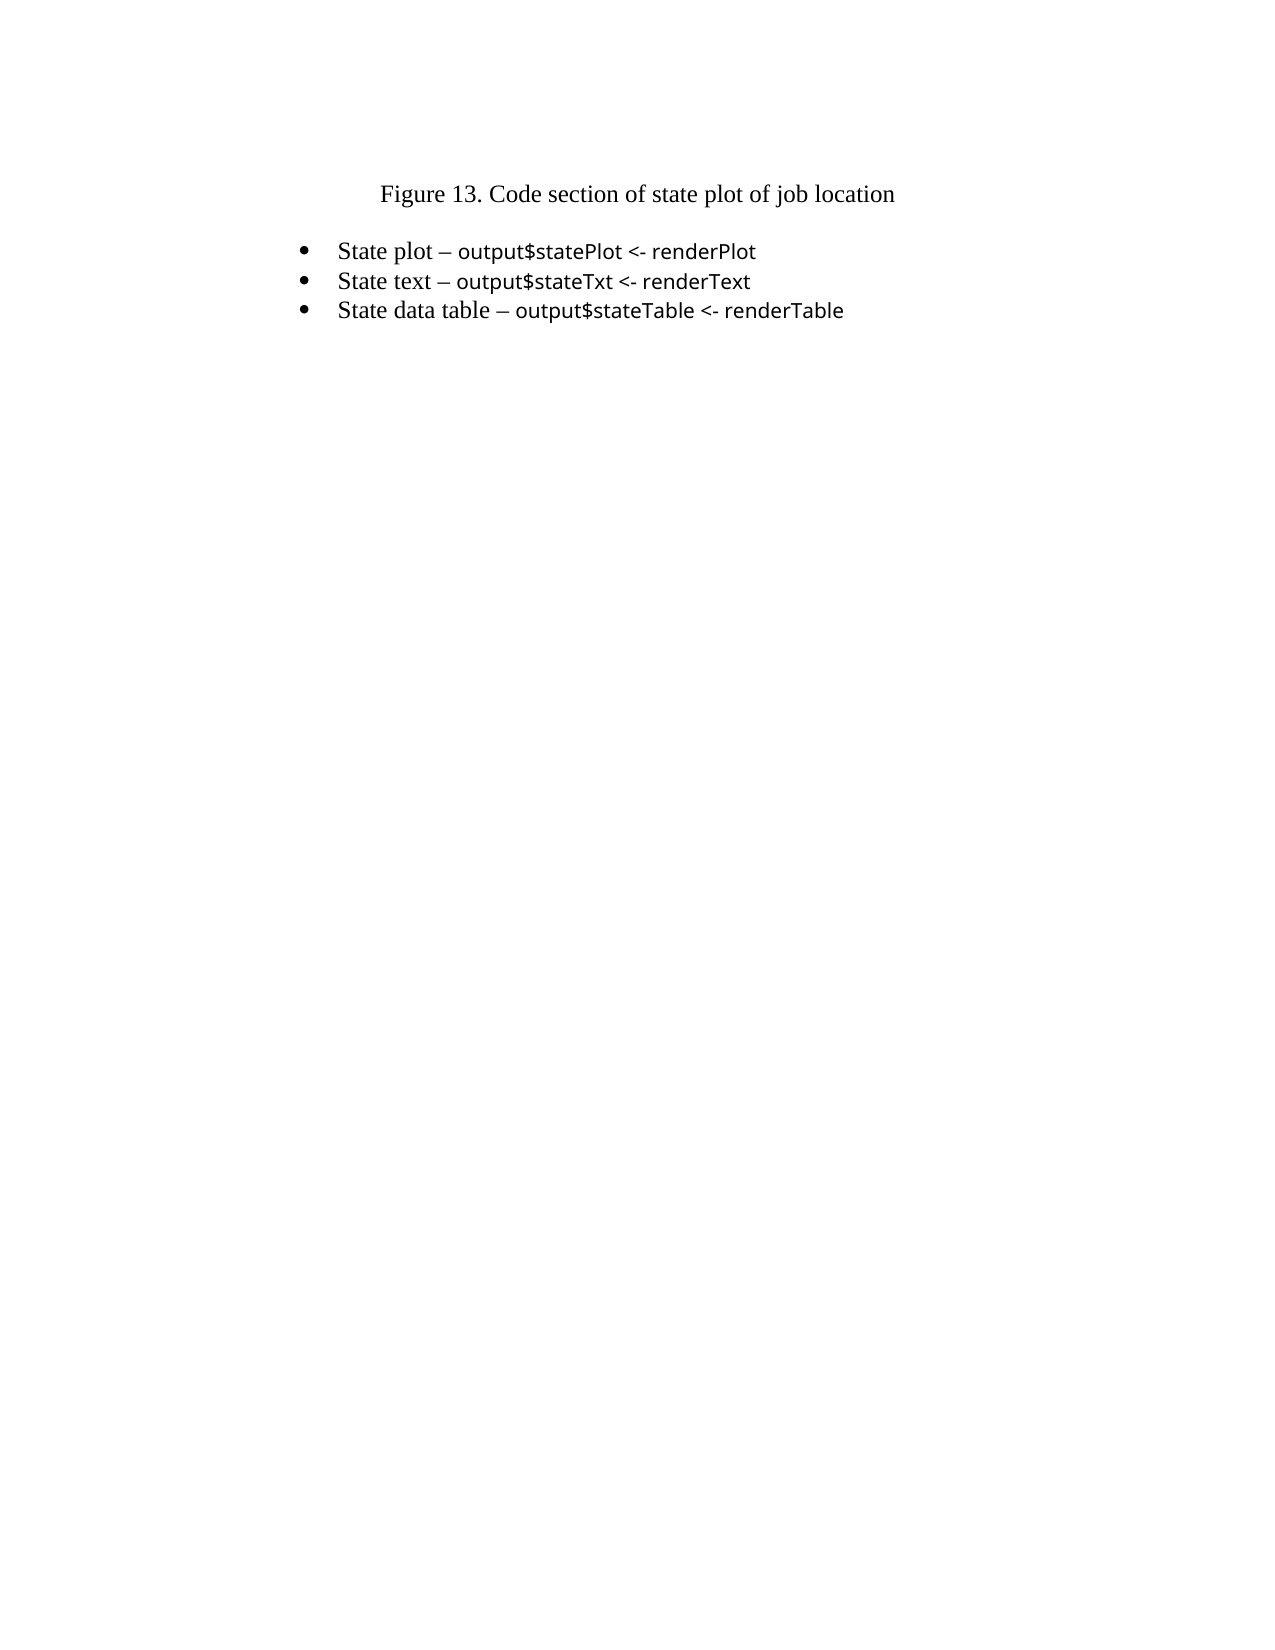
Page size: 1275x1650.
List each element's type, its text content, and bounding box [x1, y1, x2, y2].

list State plot – output$statePlot <- renderPlot [300, 236, 1125, 266]
text Figure 13. Code section of state plot of job location [150, 179, 1125, 207]
list State data table – output$stateTable <- renderTable [300, 295, 1125, 325]
list State text – output$stateTxt <- renderText [300, 266, 1125, 295]
